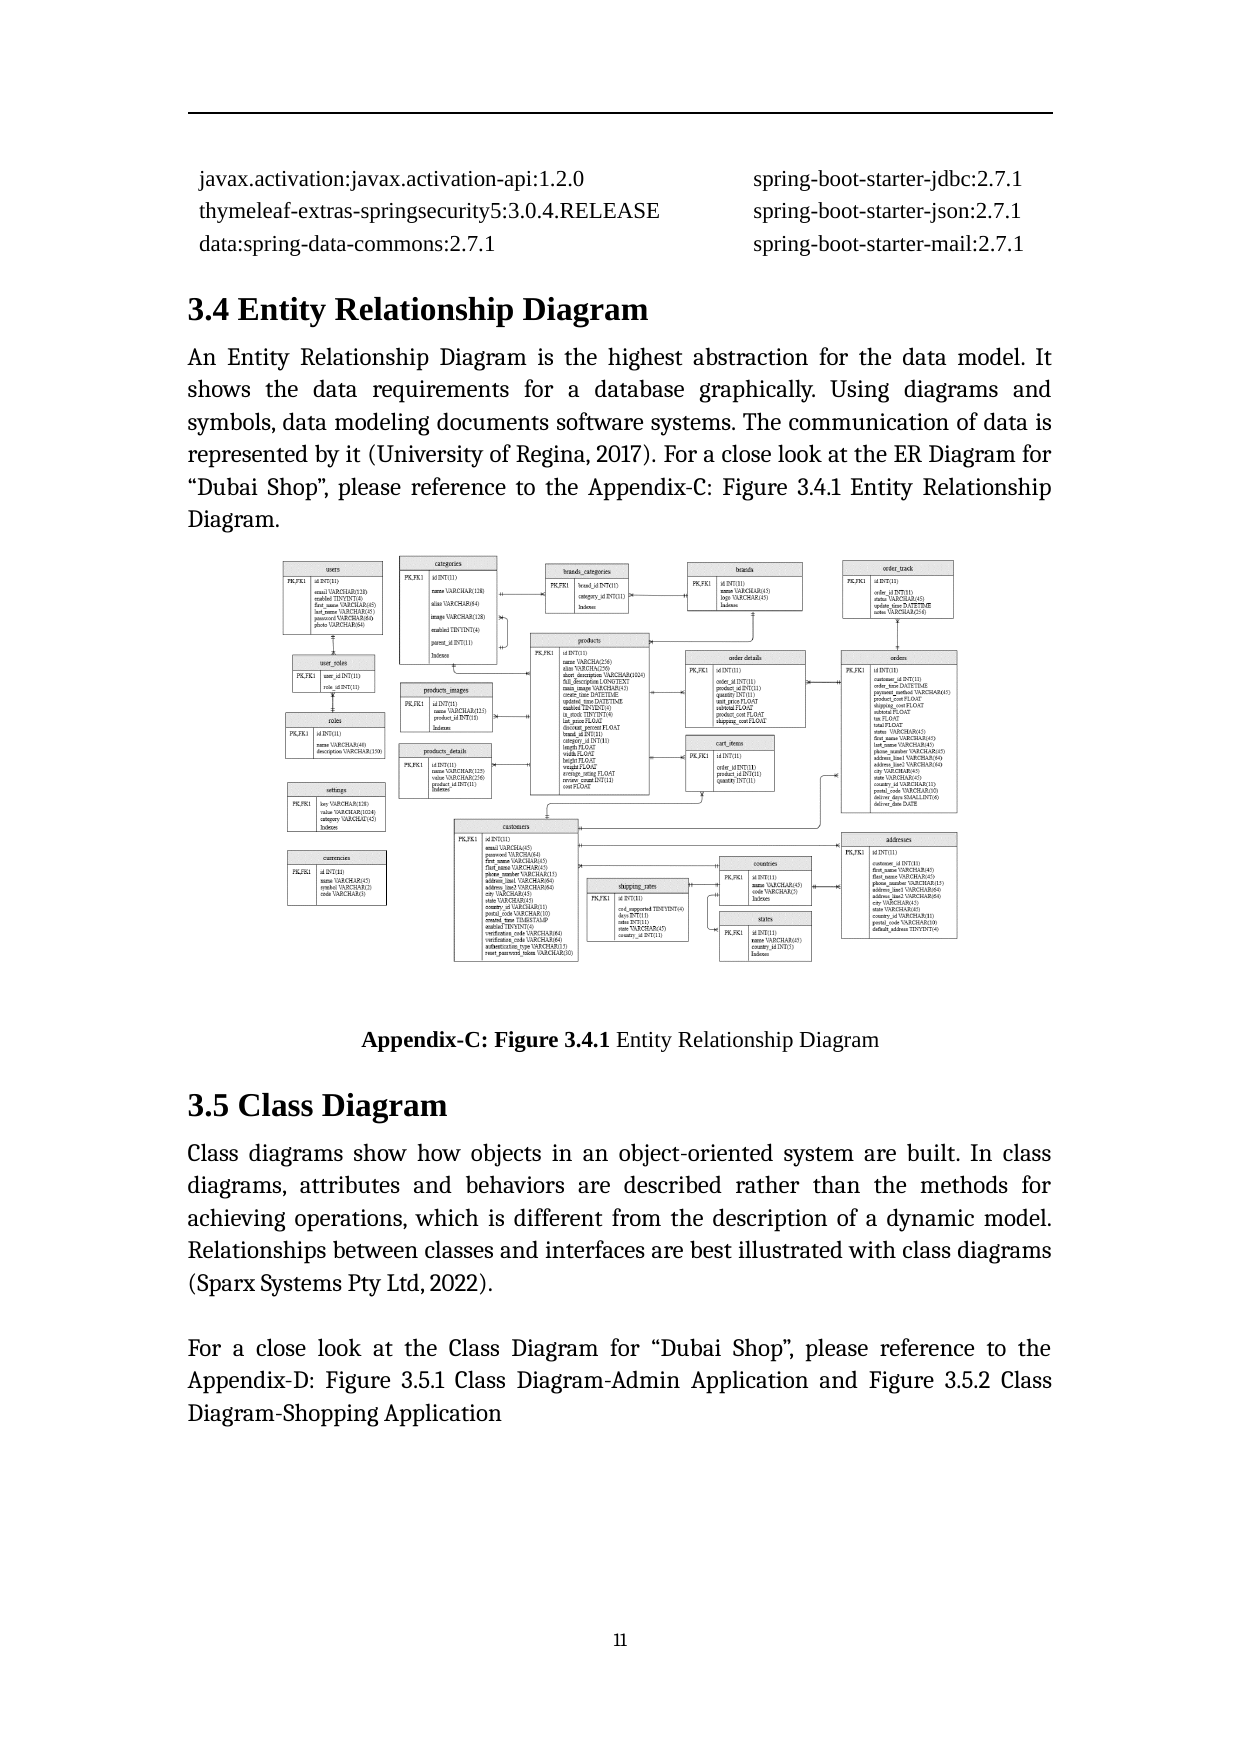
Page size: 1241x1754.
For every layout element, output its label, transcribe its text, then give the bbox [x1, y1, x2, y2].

text An Entity Relationship Diagram is the highest abstraction for the data model. It shows the data requirements for a database graphically. Using diagrams and symbols, data modeling documents software systems. The communication of data is represented by it (University of Regina, 2017). For a close look at the ER Diagram for “Dubai Shop”, please reference to the Appendix-C: Figure 3.4.1 Entity Relationship Diagram. [187, 341, 1053, 536]
table_cell spring-boot-starter-jdbc:2.7.1 [742, 162, 1094, 194]
picture [278, 552, 962, 979]
subtitle 3.4 Entity Relationship Diagram [187, 276, 1053, 341]
table_cell spring-boot-starter-mail:2.7.1 [742, 227, 1094, 259]
text For a close look at the Class Diagram for “Dubai Shop”, please reference to the Appendix-D: Figure 3.5.1 Class Diagram-Admin Application and Figure 3.5.2 Class Diagram-Shopping Application [187, 1332, 1053, 1429]
table_cell data:spring-data-commons:2.7.1 [188, 227, 742, 259]
table_cell spring-boot-starter-json:2.7.1 [742, 195, 1094, 227]
table_cell thymeleaf-extras-springsecurity5:3.0.4.RELEASE [188, 195, 742, 227]
table_cell javax.activation:javax.activation-api:1.2.0 [188, 162, 742, 194]
text Appendix-C: Figure 3.4.1 Entity Relationship Diagram [187, 1023, 1053, 1056]
text Class diagrams show how objects in an object-oriented system are built. In class diagrams, attributes and behaviors are described rather than the methods for achieving operations, which is different from the description of a dynamic model. Relationships between classes and interfaces are best illustrated with class diagrams (Sparx Systems Pty Ltd, 2022). [187, 1137, 1053, 1299]
subtitle 3.5 Class Diagram [187, 1072, 1053, 1137]
